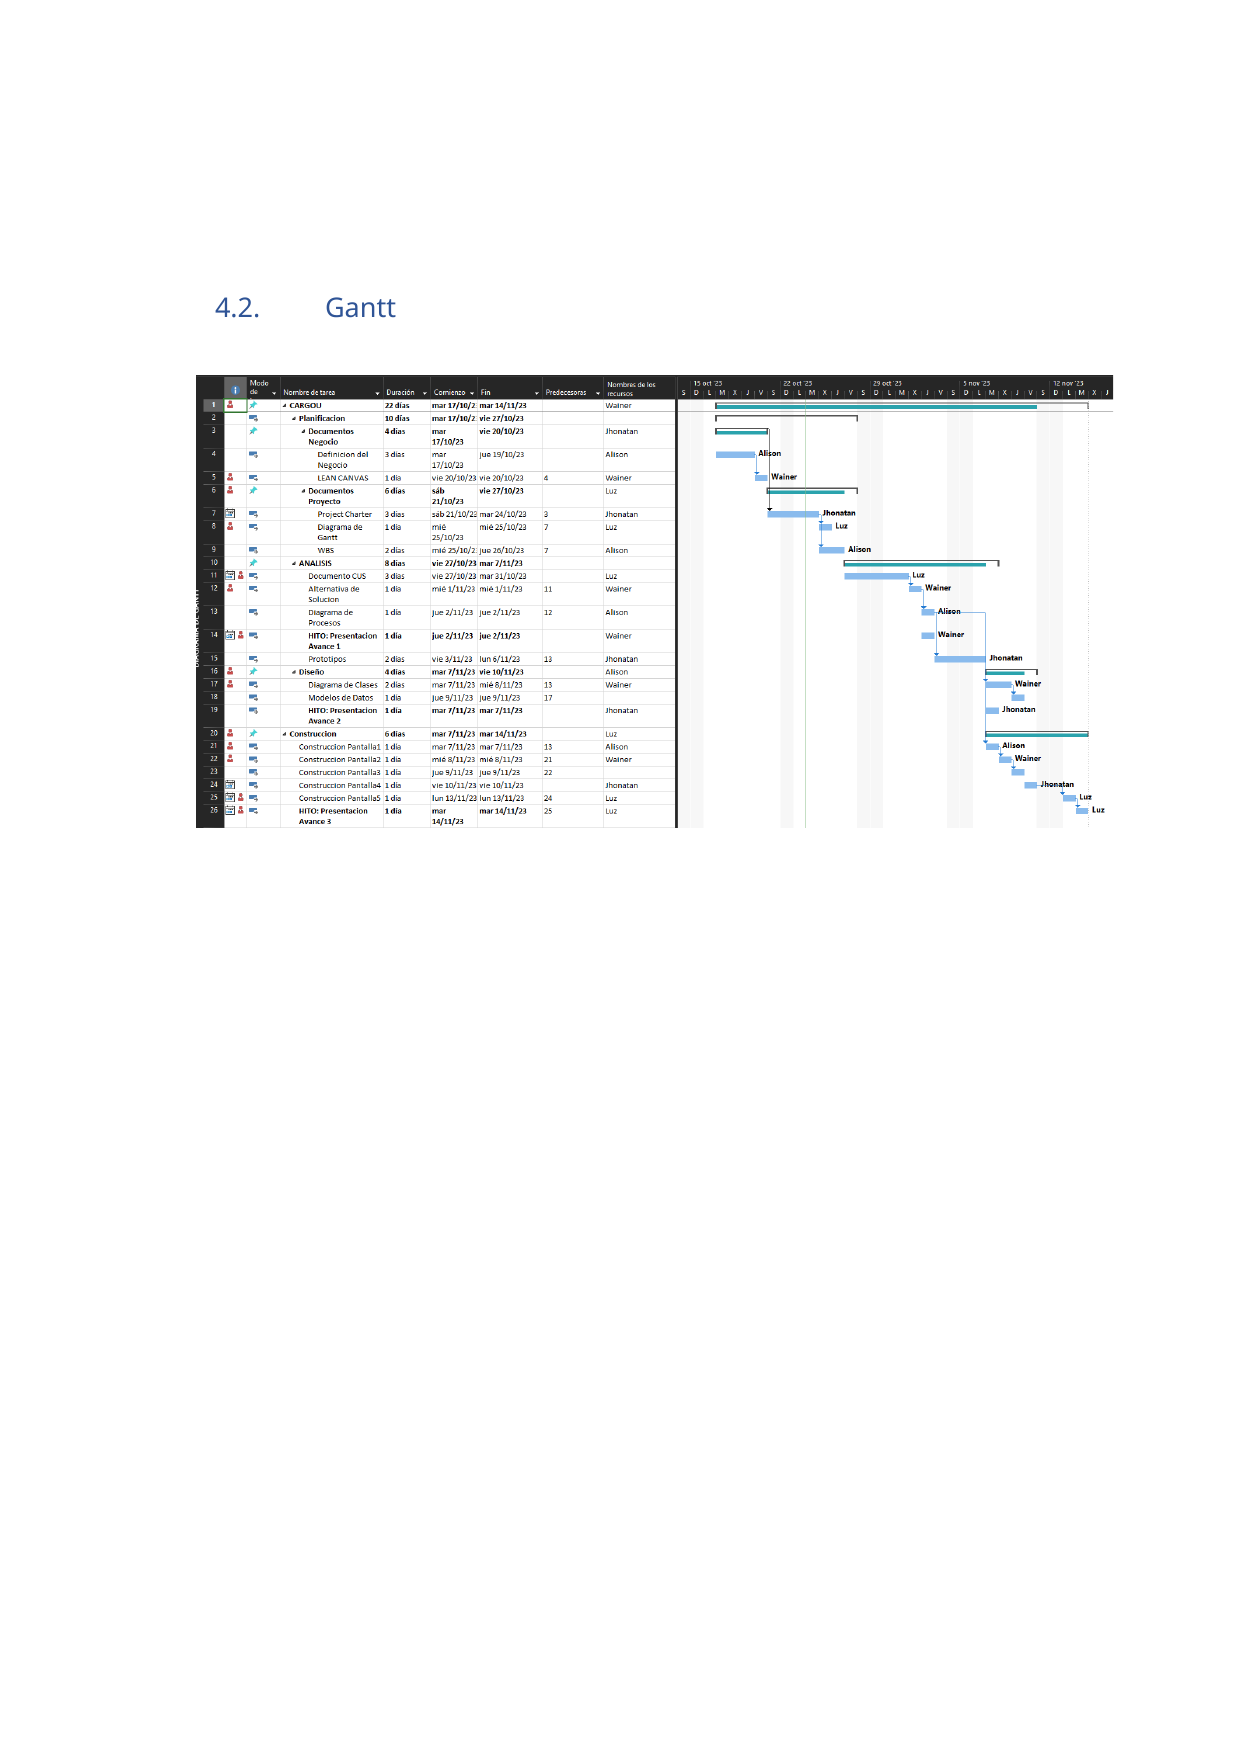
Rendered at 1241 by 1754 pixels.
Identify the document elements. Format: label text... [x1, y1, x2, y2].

subtitle Gantt [215, 288, 1063, 325]
